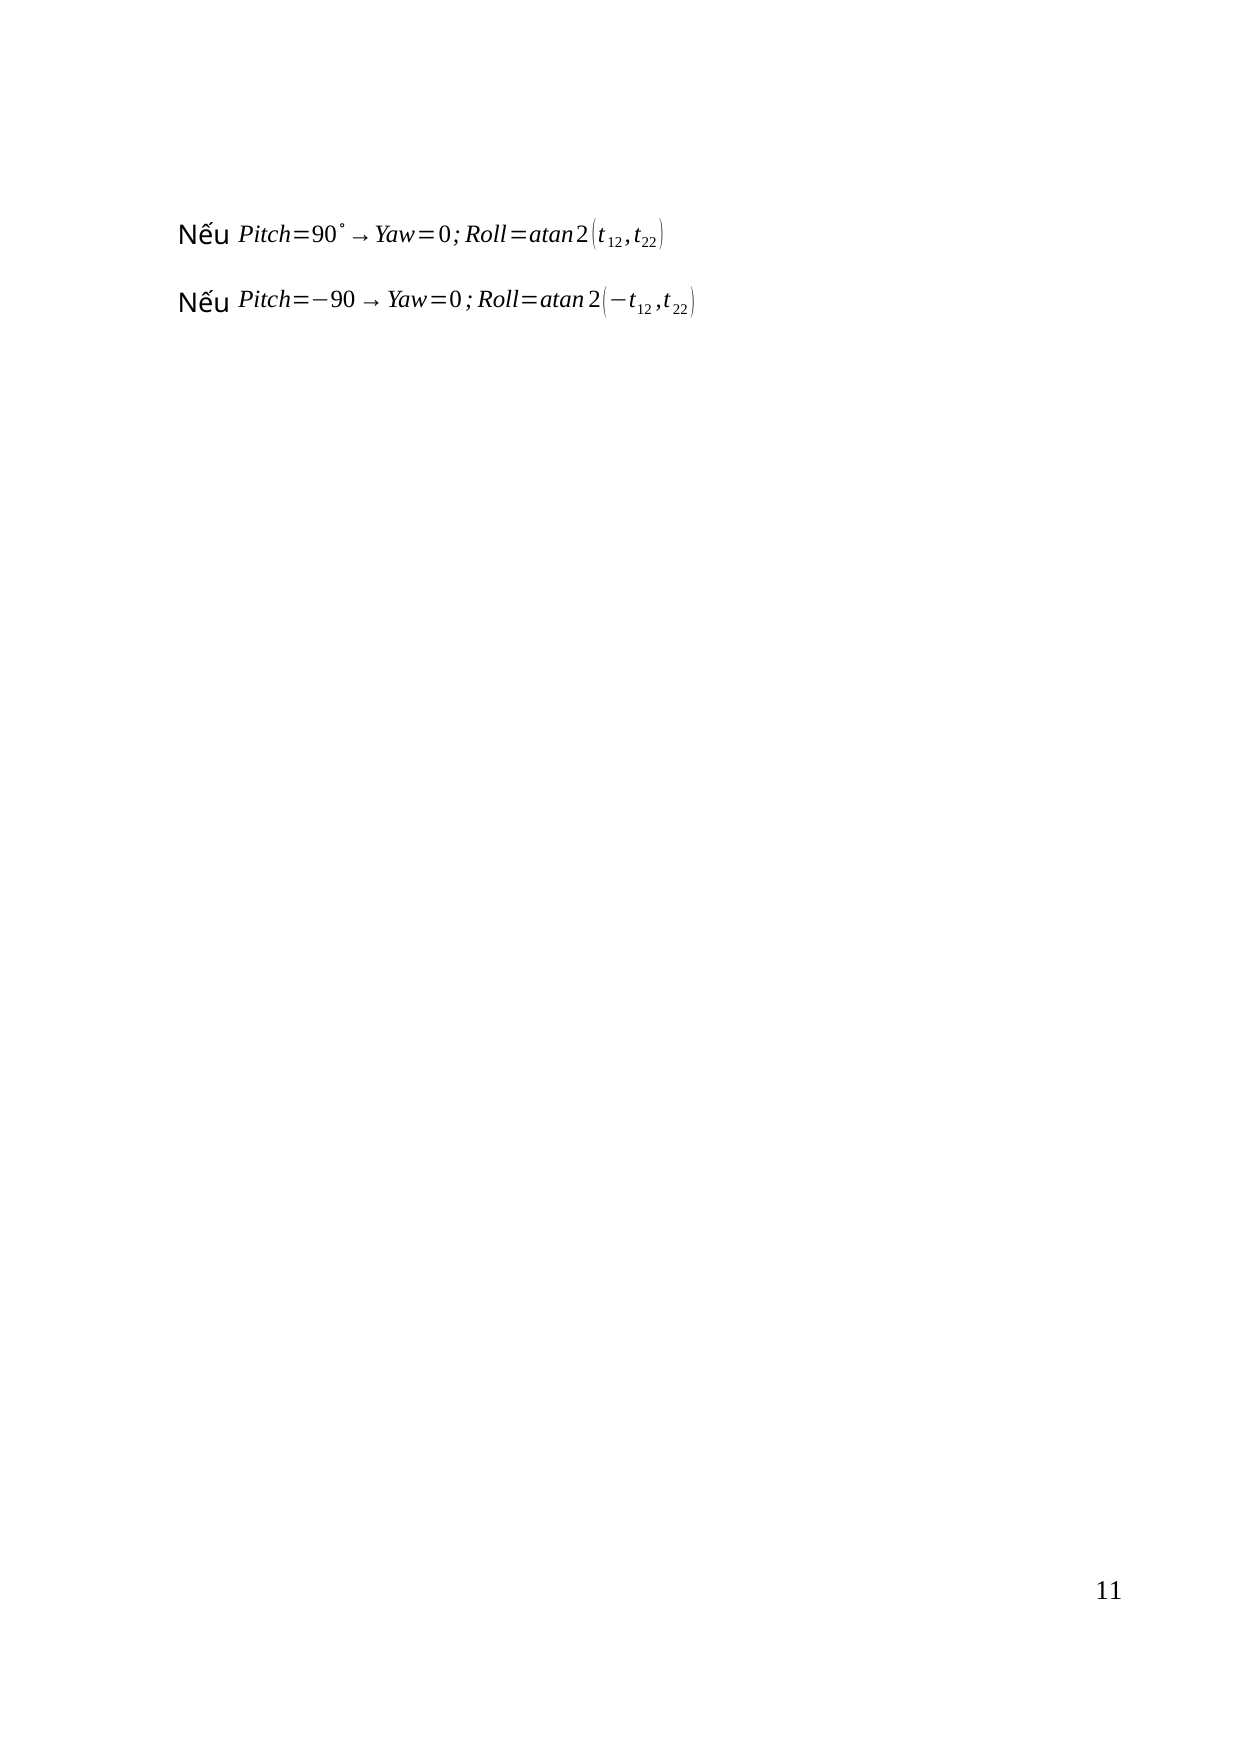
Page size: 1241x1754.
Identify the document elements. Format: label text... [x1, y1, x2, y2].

text Nếu [177, 216, 1122, 252]
text Nếu [177, 283, 1122, 320]
